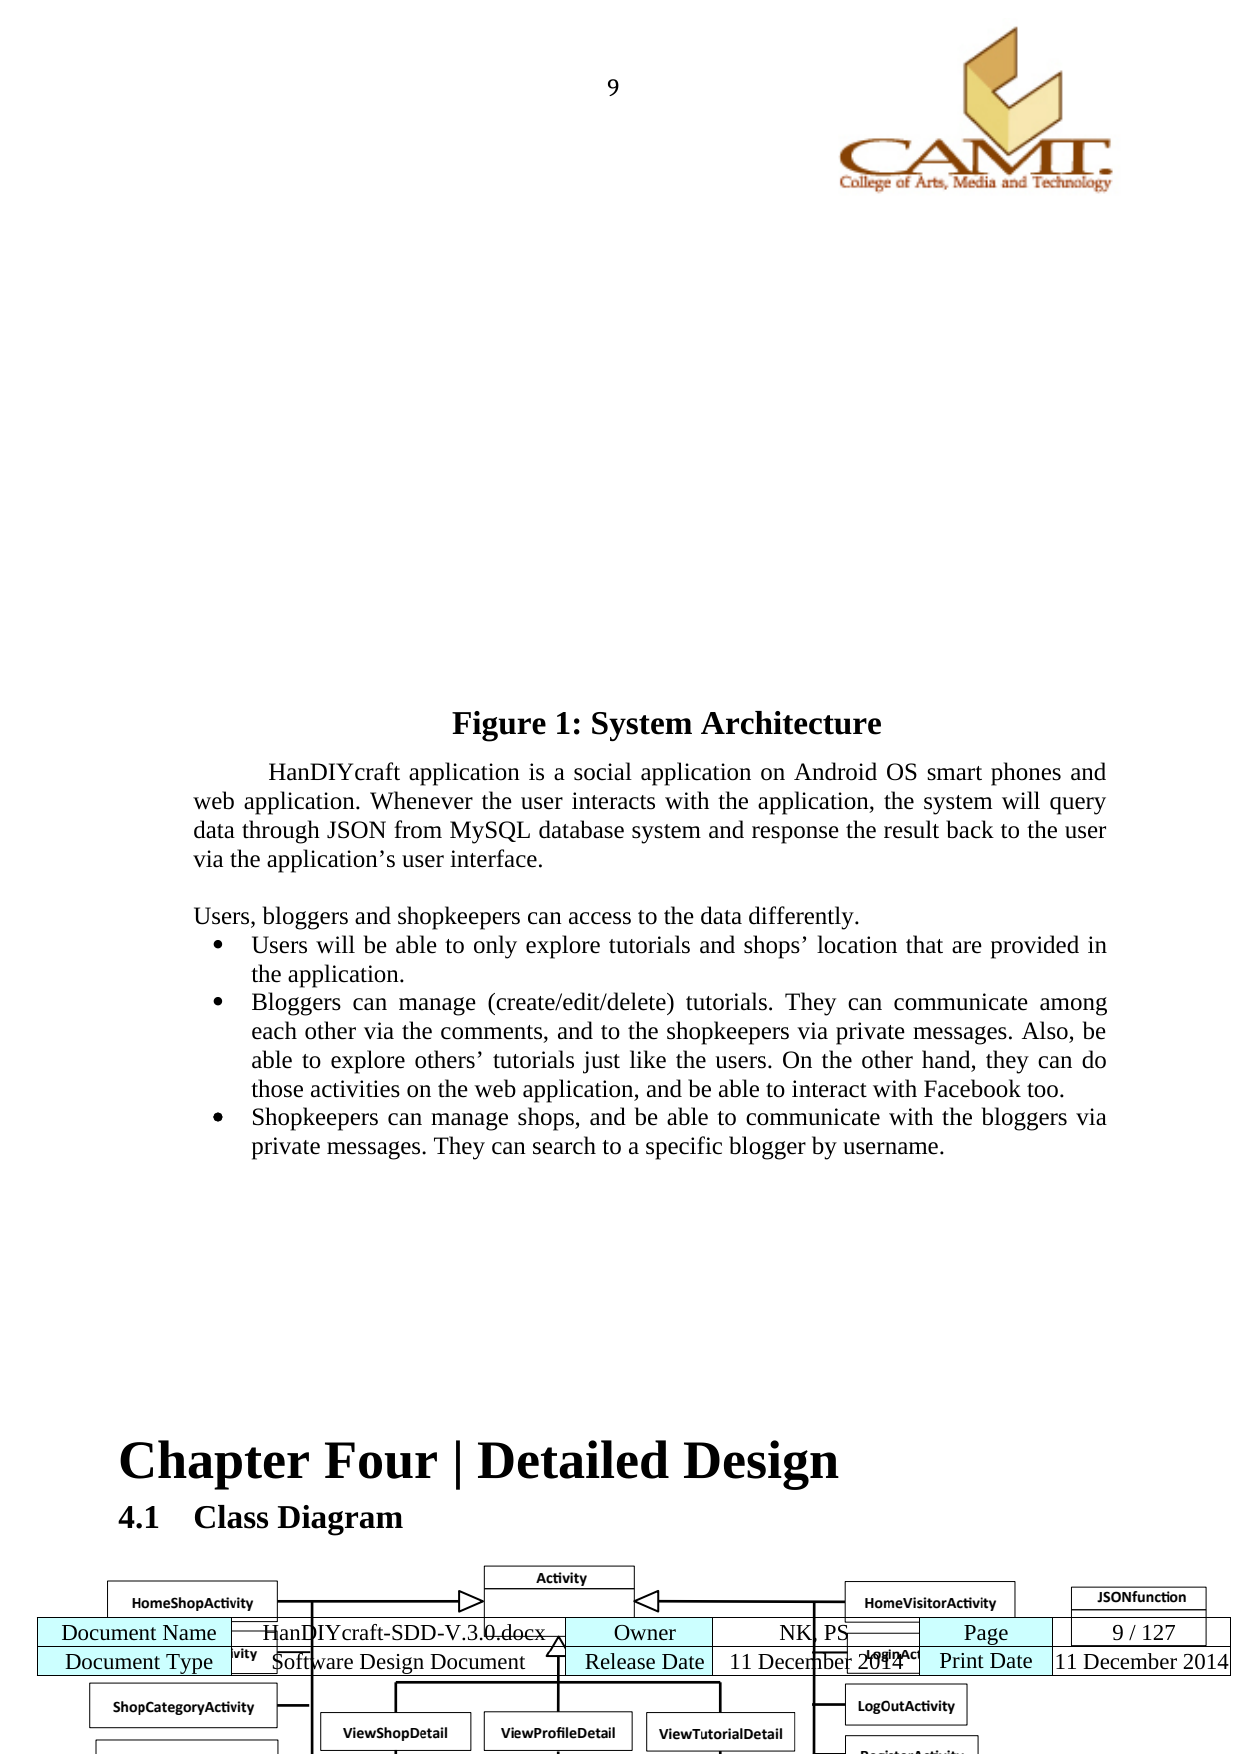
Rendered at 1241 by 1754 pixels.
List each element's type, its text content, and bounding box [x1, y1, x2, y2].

list Bloggers can manage (create/edit/delete) tutorials. They can communicate among each other via the comments, and to the shopkeepers via private messages. Also, be able to explore others’ tutorials just like the users. On the other hand, they can do those activities on the web application, and be able to interact with Facebook too. [213, 987, 1108, 1102]
picture [755, 18, 1221, 207]
list Class Diagram [118, 1498, 1108, 1536]
text HanDIYcraft application is a social application on Android OS smart phones and web application. Whenever the user interacts with the application, the system will query data through JSON from MySQL database system and response the result back to the user via the application’s user interface. [193, 757, 1108, 872]
text Users, bloggers and shopkeepers can access to the data differently. [118, 901, 1108, 930]
list Shopkeepers can manage shops, and be able to communicate with the bloggers via private messages. They can search to a specific blogger by username. [213, 1102, 1108, 1160]
list Users will be able to only explore tutorials and shops’ location that are provided in the application. [213, 930, 1108, 987]
text Chapter Four | Detailed Design [118, 1428, 1108, 1491]
